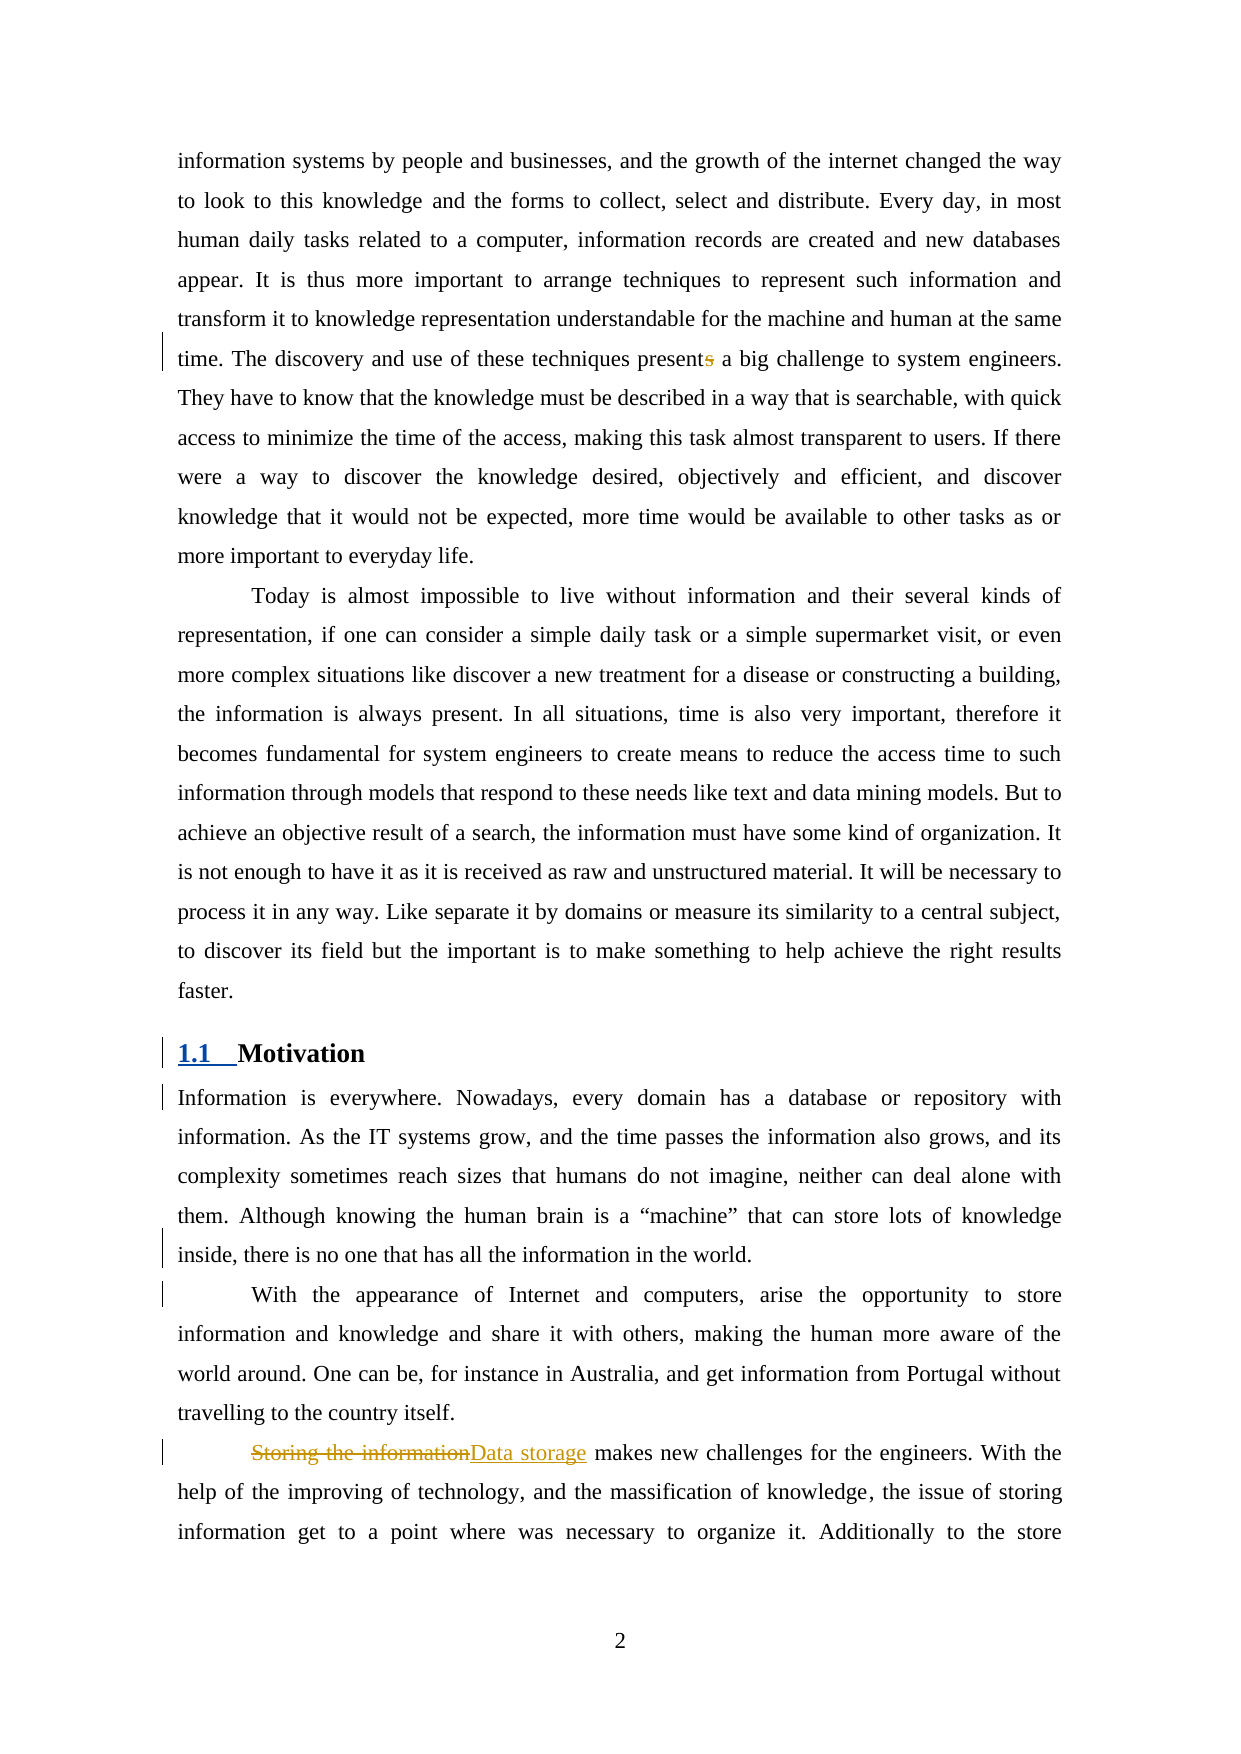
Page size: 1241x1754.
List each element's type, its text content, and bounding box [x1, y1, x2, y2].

subtitle Motivation [177, 1037, 1063, 1068]
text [177, 148, 1063, 569]
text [177, 1439, 1063, 1544]
text Today is almost impossible to live without information and their several kinds of representation, if one can consider a simple daily task or a simple supermarket visit, or even more complex situations like discover a new treatment for a disease or constructing a building, the information is always present. In all situations, time is also very important, therefore it becomes fundamental for system engineers to create means to reduce the access time to such information through models that respond to these needs like text and data mining models. But to achieve an objective result of a search, the information must have some kind of organization. It is not enough to have it as it is received as raw and unstructured material. It will be necessary to process it in any way. Like separate it by domains or measure its similarity to a central subject, to discover its field but the important is to make something to help achieve the right results faster. [177, 582, 1063, 1003]
text With the appearance of Internet and computers, arise the opportunity to store information and knowledge and share it with others, making the human more aware of the world around. One can be, for instance in Australia, and get information from Portugal without travelling to the country itself. [177, 1281, 1063, 1426]
text Information is everywhere. Nowadays, every domain has a database or repository with information. As the IT systems grow, and the time passes the information also grows, and its complexity sometimes reach sizes that humans do not imagine, neither can deal alone with them. Although knowing the human brain is a “machine” that can store lots of knowledge inside, there is no one that has all the information in the world. [177, 1084, 1063, 1268]
